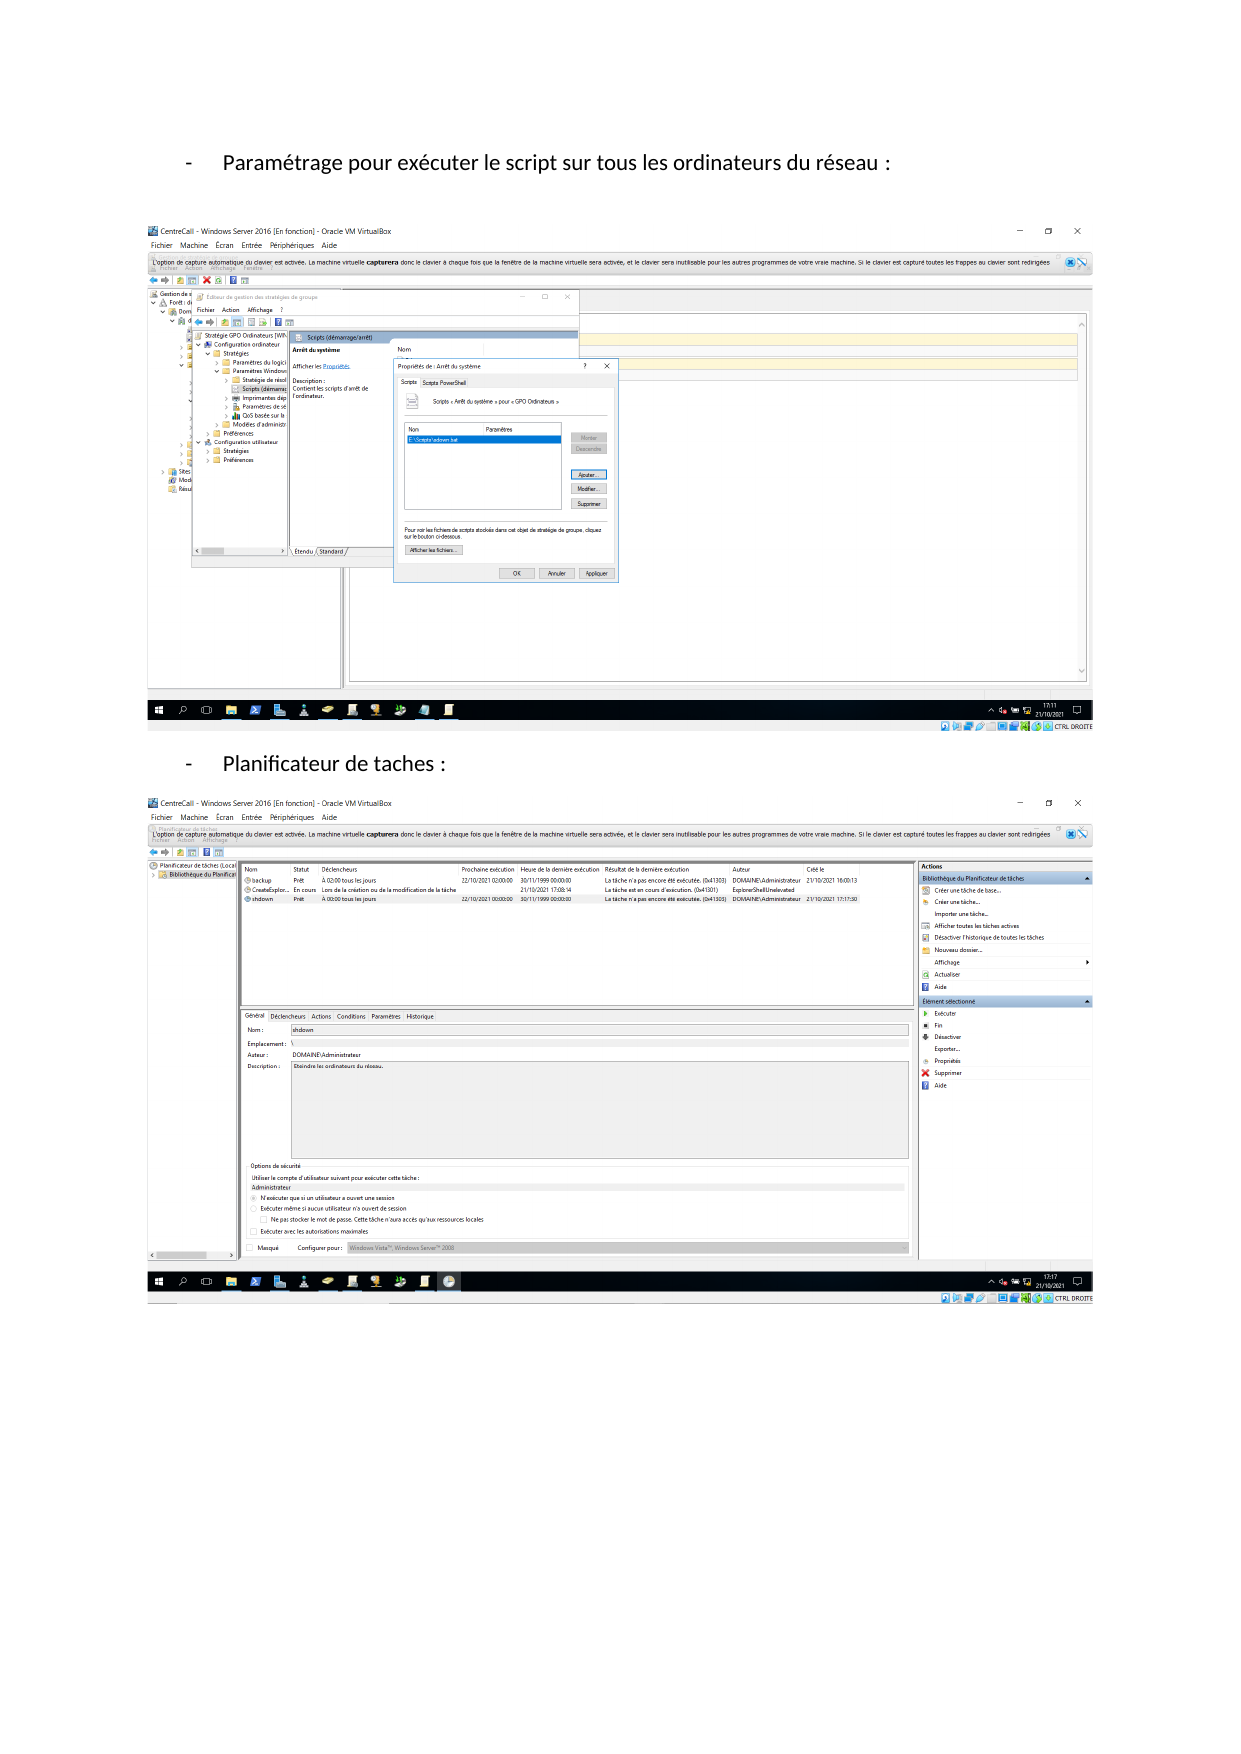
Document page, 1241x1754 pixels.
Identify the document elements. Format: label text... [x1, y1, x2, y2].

picture [147, 796, 1093, 1304]
list Paramétrage pour exécuter le script sur tous les ordinateurs du réseau : [185, 148, 1093, 176]
picture [147, 224, 1093, 731]
list Planificateur de taches : [185, 749, 1093, 777]
